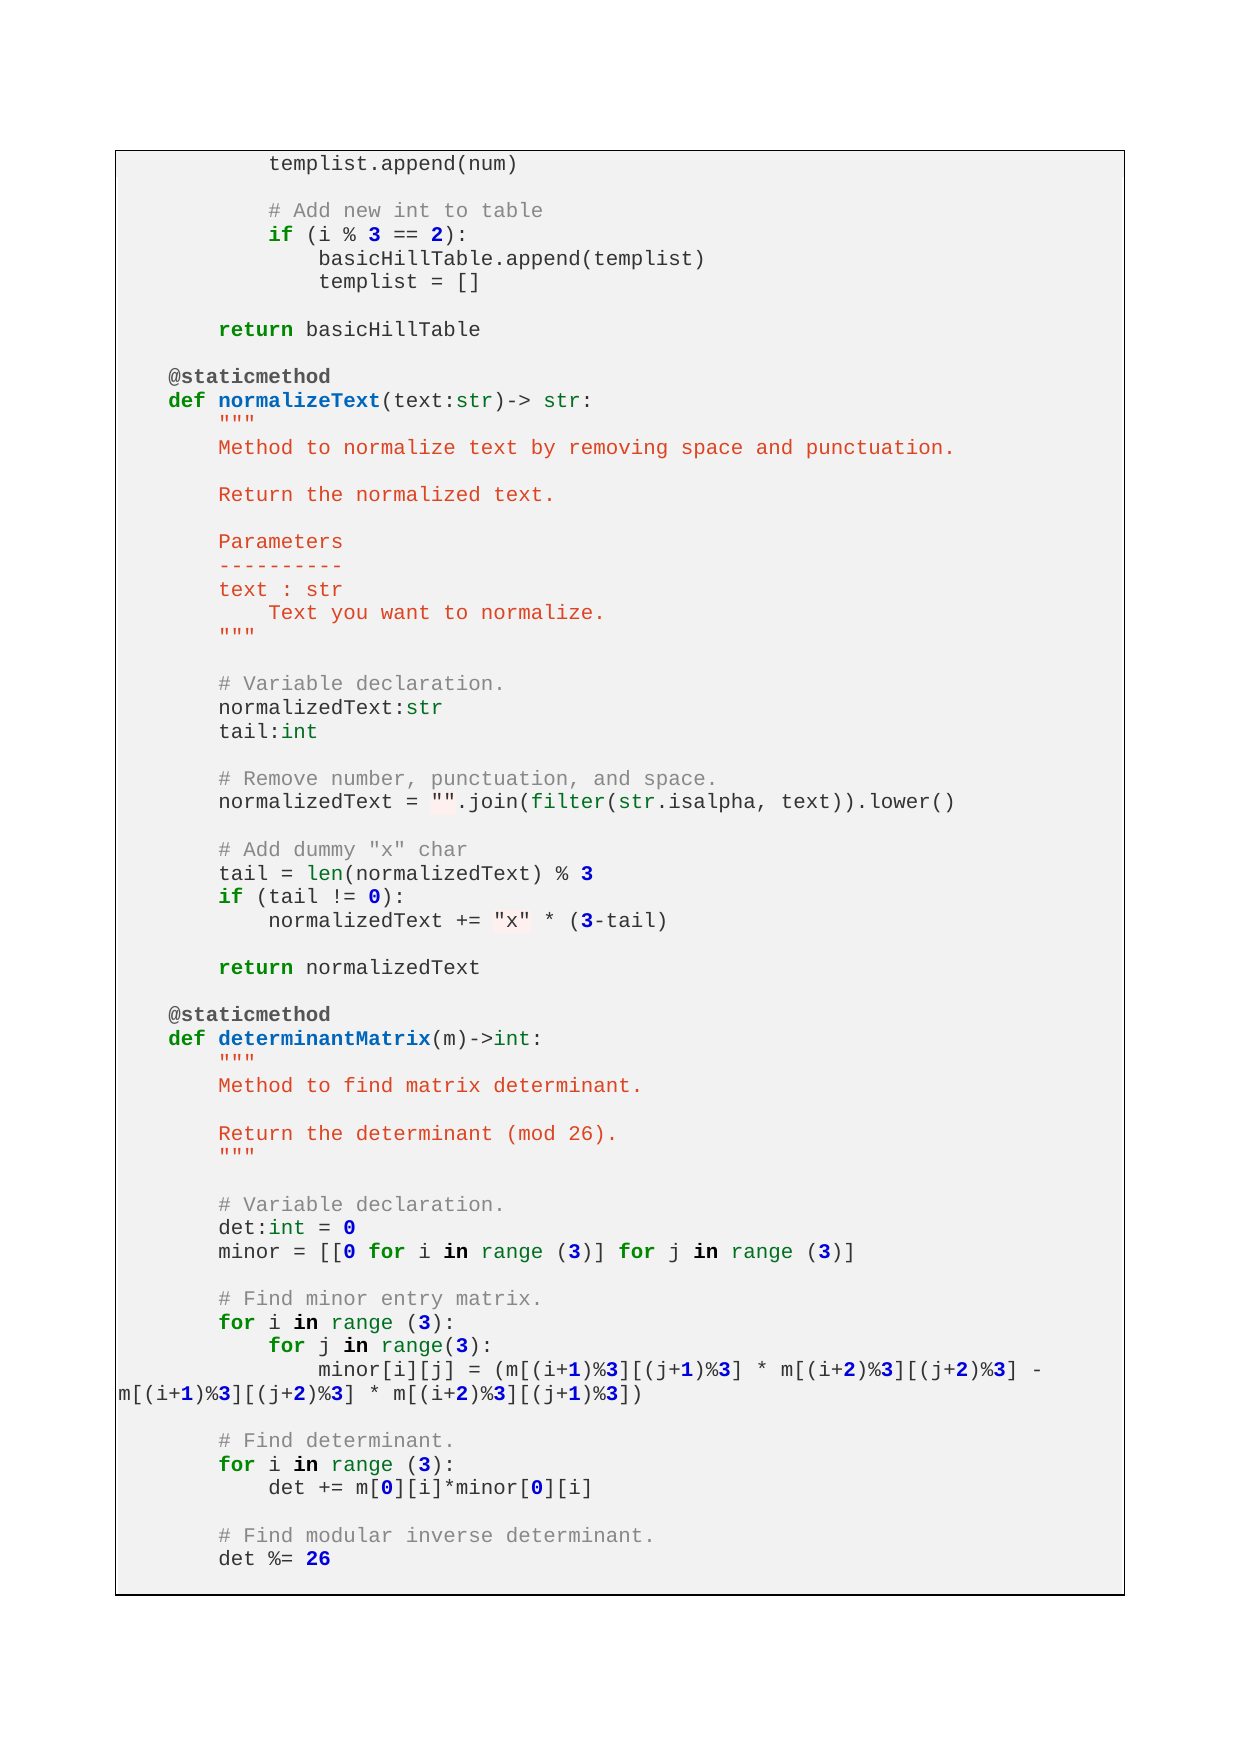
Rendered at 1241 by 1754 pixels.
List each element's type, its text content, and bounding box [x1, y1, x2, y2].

text # Add dummy "x" char [118, 839, 1122, 862]
text normalizedText = "".join(filter(str.isalpha, text)).lower() [456, 792, 1122, 815]
text normalizedText += "x" * (3-tail) [531, 910, 1122, 933]
text return basicHillTable [118, 319, 1122, 342]
text minor = [[0 for i in range (3)] for j in range (3)] [118, 1241, 1122, 1264]
text templist.append(num) [116, 151, 1124, 177]
text templist = [] [118, 271, 1122, 295]
text """ [118, 1146, 1122, 1170]
text det:int = 0 [118, 1217, 1122, 1241]
text normalizedText = "".join(filter(str.isalpha, text)).lower() [118, 792, 431, 815]
text """ [118, 626, 1122, 650]
text for i in range (3): [118, 1454, 1122, 1477]
text @staticmethod [118, 366, 1122, 389]
text # Find determinant. [118, 1430, 1122, 1454]
text # Remove number, punctuation, and space. [118, 768, 1122, 792]
text normalizedText += "x" * (3-tail) [118, 910, 493, 933]
text det %= 26 [118, 1548, 1122, 1572]
text minor[i][j] = (m[(i+1)%3][(j+1)%3] * m[(i+2)%3][(j+2)%3] - m[(i+1)%3][(j+2)%3] * m[(i+2)%3][(j+1)%3]) [118, 1359, 1122, 1406]
text if (tail != 0): [118, 886, 1122, 910]
text basicHillTable.append(templist) [118, 248, 1122, 271]
text Text you want to normalize. [118, 602, 1122, 626]
text def normalizeText(text:str)-> str: [118, 389, 1122, 413]
text for j in range(3): [118, 1335, 1122, 1359]
text for i in range (3): [118, 1312, 1122, 1335]
text Parameters [118, 531, 1122, 555]
text tail = len(normalizedText) % 3 [118, 862, 1122, 886]
text # Add new int to table [118, 200, 1122, 224]
text @staticmethod [118, 1004, 1122, 1028]
text ---------- [118, 555, 1122, 579]
text text : str [118, 579, 1122, 602]
text det += m[0][i]*minor[0][i] [118, 1477, 1122, 1501]
text normalizedText:str [118, 697, 1122, 721]
text # Find minor entry matrix. [118, 1288, 1122, 1312]
text # Variable declaration. [118, 1193, 1122, 1217]
text if (i % 3 == 2): [118, 224, 1122, 248]
text def determinantMatrix(m)->int: [118, 1028, 1122, 1052]
text # Find modular inverse determinant. [118, 1524, 1122, 1548]
text tail:int [118, 721, 1122, 744]
text Method to normalize text by removing space and punctuation. [118, 437, 1122, 461]
text Return the normalized text. [118, 484, 1122, 508]
text Method to find matrix determinant. [118, 1075, 1122, 1099]
text """ [118, 413, 1122, 437]
text Return the determinant (mod 26). [118, 1123, 1122, 1146]
text """ [118, 1052, 1122, 1075]
text return normalizedText [118, 957, 1122, 981]
text # Variable declaration. [118, 673, 1122, 697]
